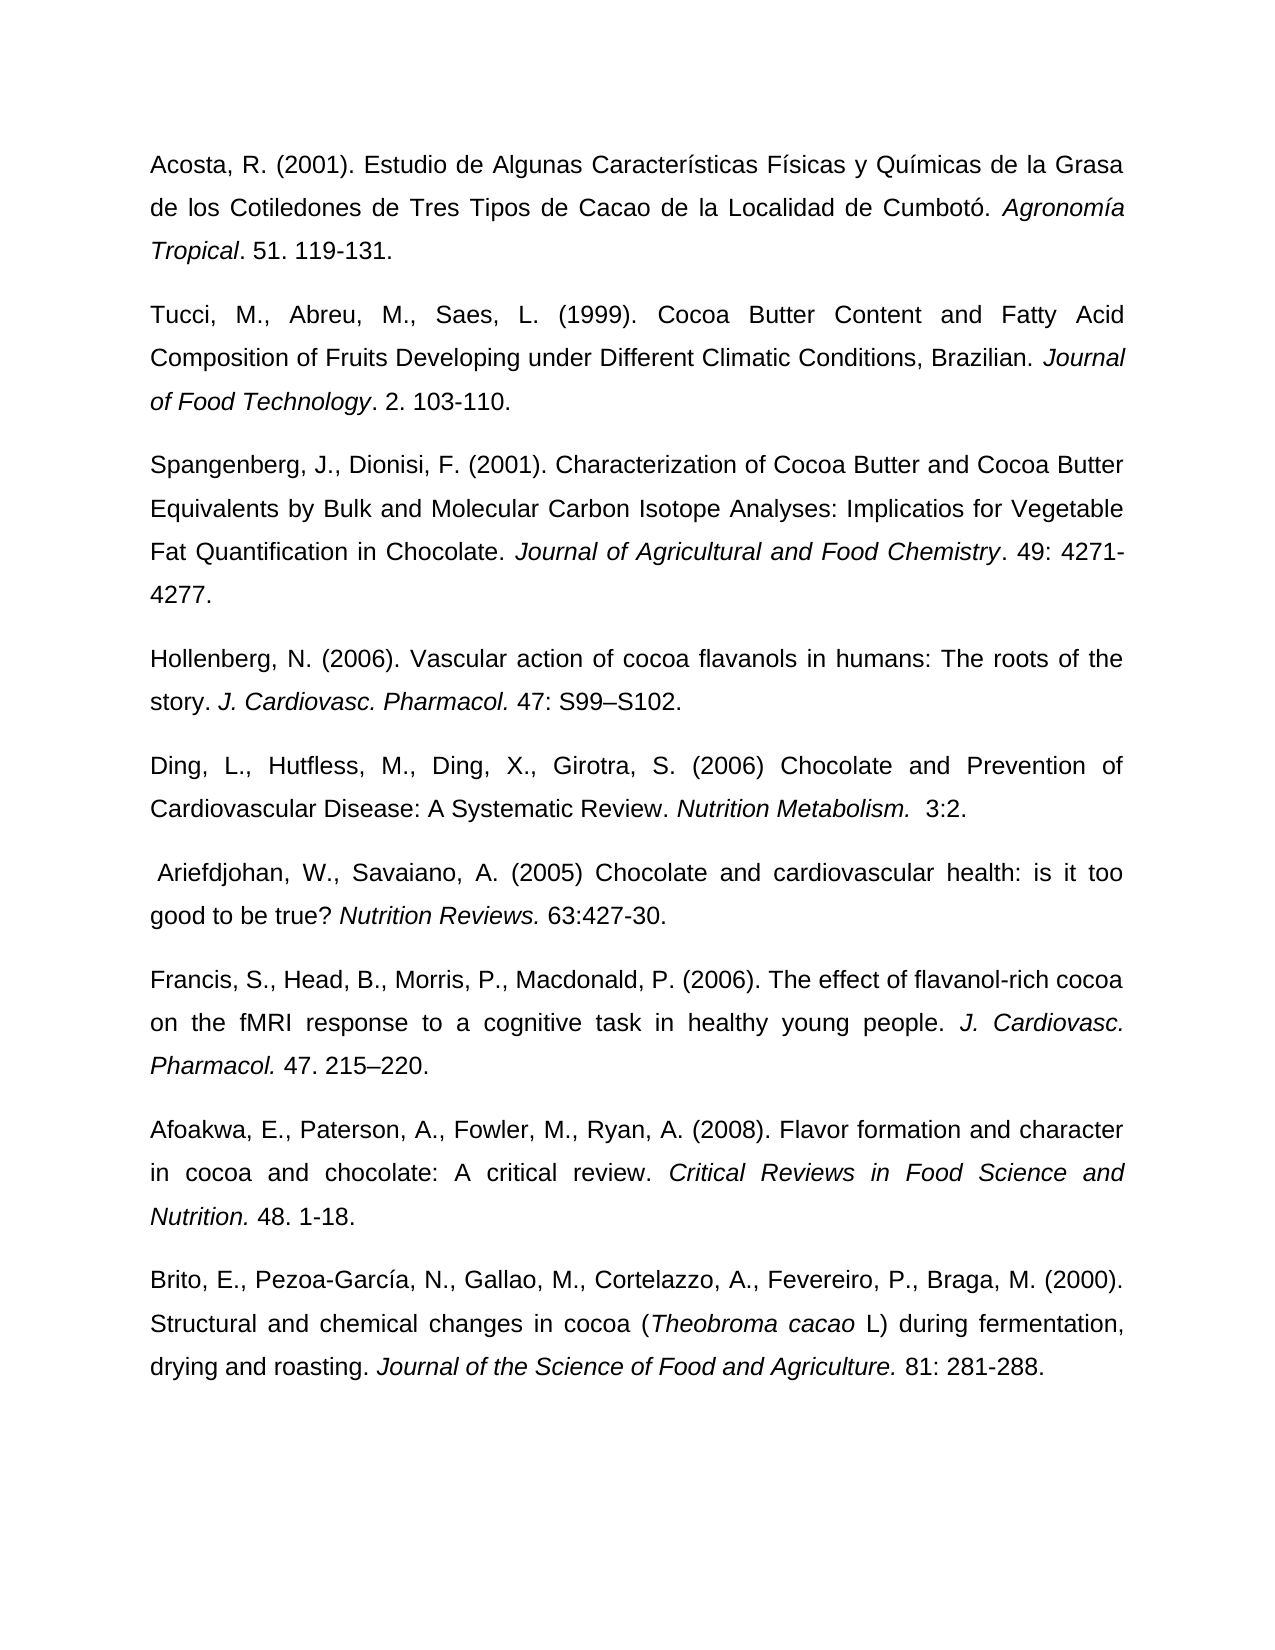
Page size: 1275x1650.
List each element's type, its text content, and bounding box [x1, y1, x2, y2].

text Tucci, M., Abreu, M., Saes, L. (1999). Cocoa Butter Content and Fatty Acid Composition of Fruits Developing under Different Climatic Conditions, Brazilian. Journal of Food Technology. 2. 103-110. [150, 300, 1125, 415]
text Acosta, R. (2001). Estudio de Algunas Características Físicas y Químicas de la Grasa de los Cotiledones de Tres Tipos de Cacao de la Localidad de Cumbotó. Agronomía Tropical. 51. 119-131. [150, 150, 1125, 265]
text Hollenberg, N. (2006). Vascular action of cocoa flavanols in humans: The roots of the story. J. Cardiovasc. Pharmacol. 47: S99–S102. [150, 644, 1125, 716]
text Ding, L., Hutfless, M., Ding, X., Girotra, S. (2006) Chocolate and Prevention of Cardiovascular Disease: A Systematic Review. Nutrition Metabolism. 3:2. [150, 779, 1125, 823]
text Francis, S., Head, B., Morris, P., Macdonald, P. (2006). The effect of flavanol-rich cocoa on the fMRI response to a cognitive task in healthy young people. J. Cardiovasc. Pharmacol. 47. 215–220. [150, 965, 1125, 1080]
text Brito, E., Pezoa-García, N., Gallao, M., Cortelazzo, A., Fevereiro, P., Braga, M. (2000). Structural and chemical changes in cocoa (Theobroma cacao L) during fermentation, drying and roasting. Journal of the Science of Food and Agriculture. 81: 281-288. [150, 1265, 1125, 1380]
text Afoakwa, E., Paterson, A., Fowler, M., Ryan, A. (2008). Flavor formation and character in cocoa and chocolate: A critical review. Critical Reviews in Food Science and Nutrition. 48. 1-18. [150, 1115, 1125, 1230]
text Spangenberg, J., Dionisi, F. (2001). Characterization of Cocoa Butter and Cocoa Butter Equivalents by Bulk and Molecular Carbon Isotope Analyses: Implicatios for Vegetable Fat Quantification in Chocolate. Journal of Agricultural and Food Chemistry. 49: 4271-4277. [150, 450, 1125, 608]
text Ariefdjohan, W., Savaiano, A. (2005) Chocolate and cardiovascular health: is it too good to be true? Nutrition Reviews. 63:427-30. [150, 887, 1125, 930]
